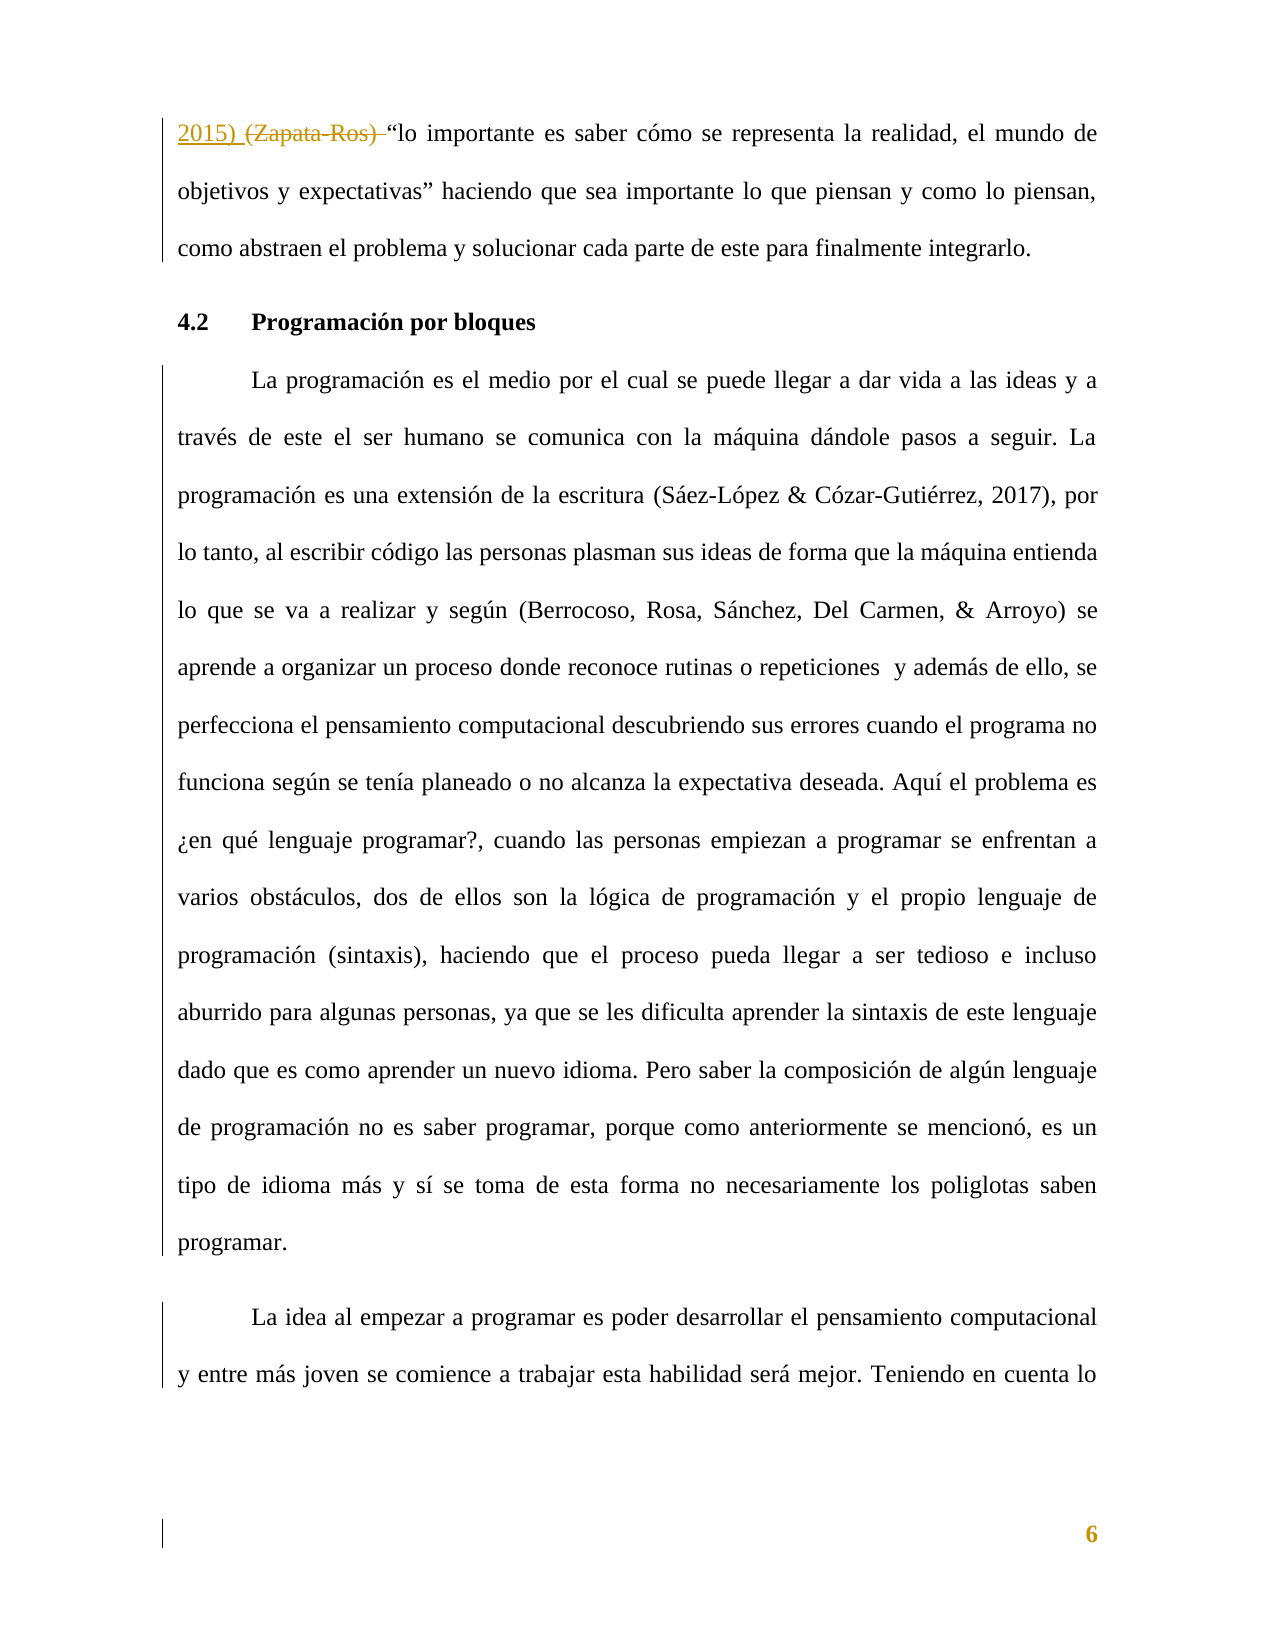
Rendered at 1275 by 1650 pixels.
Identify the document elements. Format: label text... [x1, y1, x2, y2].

subtitle Programación por bloques [177, 307, 1098, 336]
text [177, 118, 1098, 262]
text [177, 1302, 1098, 1388]
text La programación es el medio por el cual se puede llegar a dar vida a las ideas y a través de este el ser humano se comunica con la máquina dándole pasos a seguir. La programación es una extensión de la escritura , por lo tanto, al escribir código las personas plasman sus ideas de forma que la máquina entienda lo que se va a realizar y según se aprende a organizar un proceso donde reconoce rutinas o repeticiones y además de ello, se perfecciona el pensamiento computacional descubriendo sus errores cuando el programa no funciona según se tenía planeado o no alcanza la expectativa deseada. Aquí el problema es ¿en qué lenguaje programar?, cuando las personas empiezan a programar se enfrentan a varios obstáculos, dos de ellos son la lógica de programación y el propio lenguaje de programación (sintaxis), haciendo que el proceso pueda llegar a ser tedioso e incluso aburrido para algunas personas, ya que se les dificulta aprender la sintaxis de este lenguaje dado que es como aprender un nuevo idioma. Pero saber la composición de algún lenguaje de programación no es saber programar, porque como anteriormente se mencionó, es un tipo de idioma más y sí se toma de esta forma no necesariamente los poliglotas saben programar. [177, 365, 1098, 1256]
